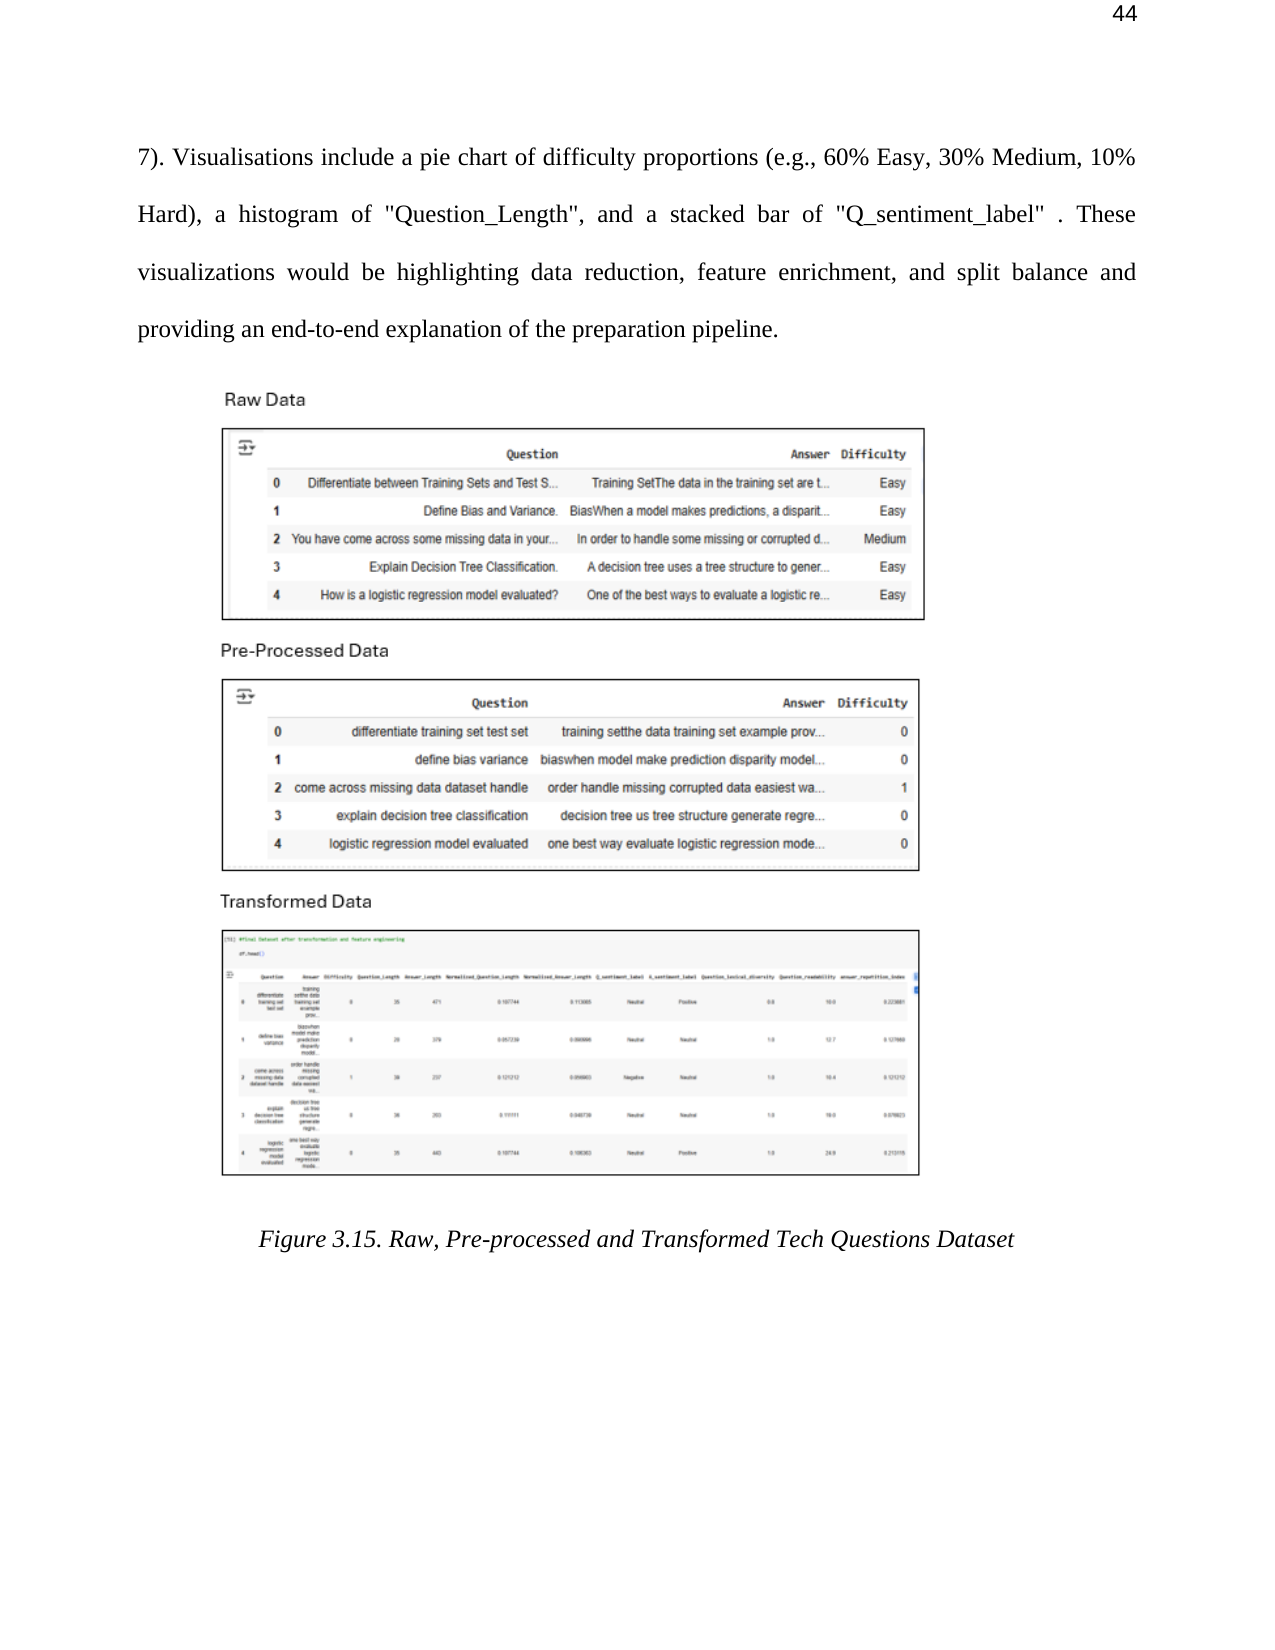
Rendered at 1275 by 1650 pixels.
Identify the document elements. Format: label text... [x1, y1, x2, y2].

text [137, 142, 1137, 343]
text Figure 3.15. Raw, Pre-processed and Transformed Tech Questions Dataset [137, 1224, 1137, 1253]
picture [137, 388, 1113, 1181]
